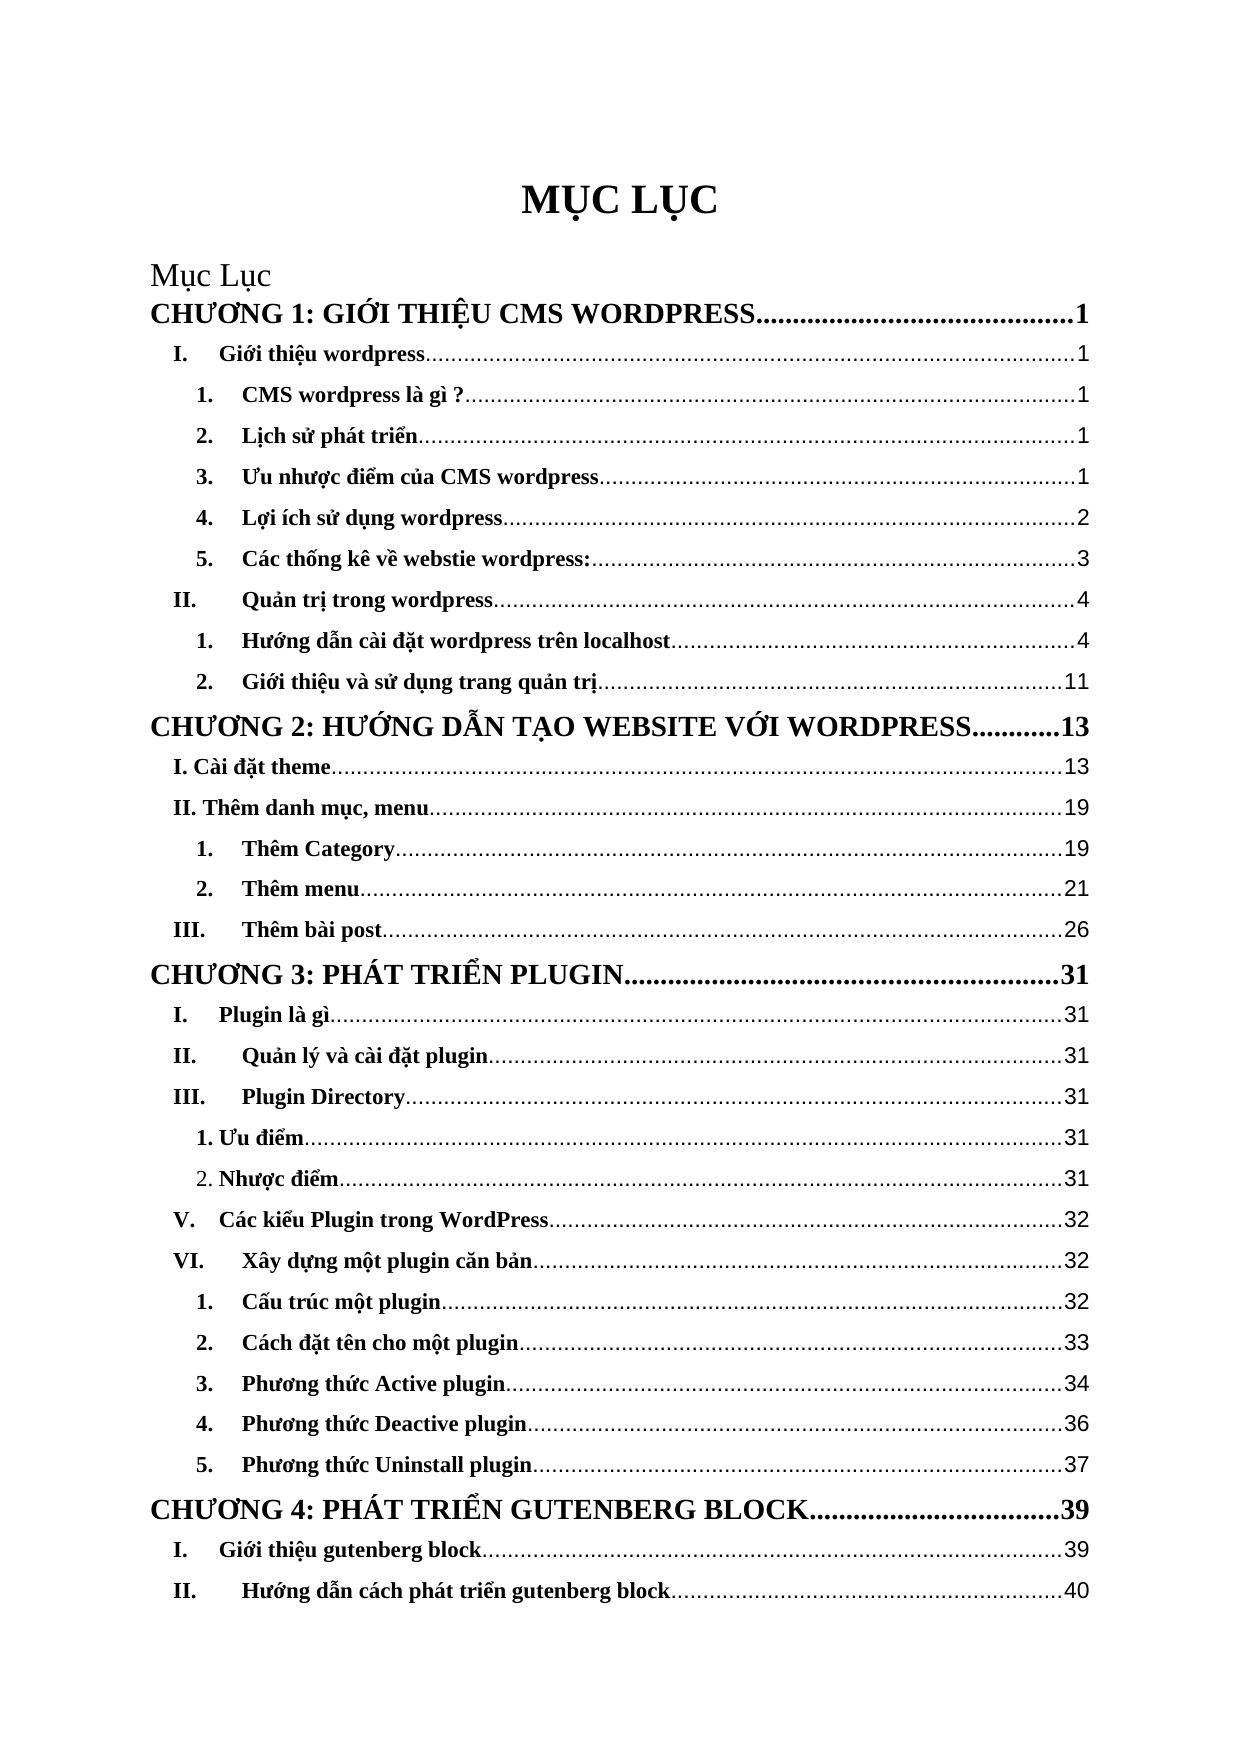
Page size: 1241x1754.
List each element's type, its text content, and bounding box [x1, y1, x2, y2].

text MỤC LỤC [150, 175, 1090, 223]
